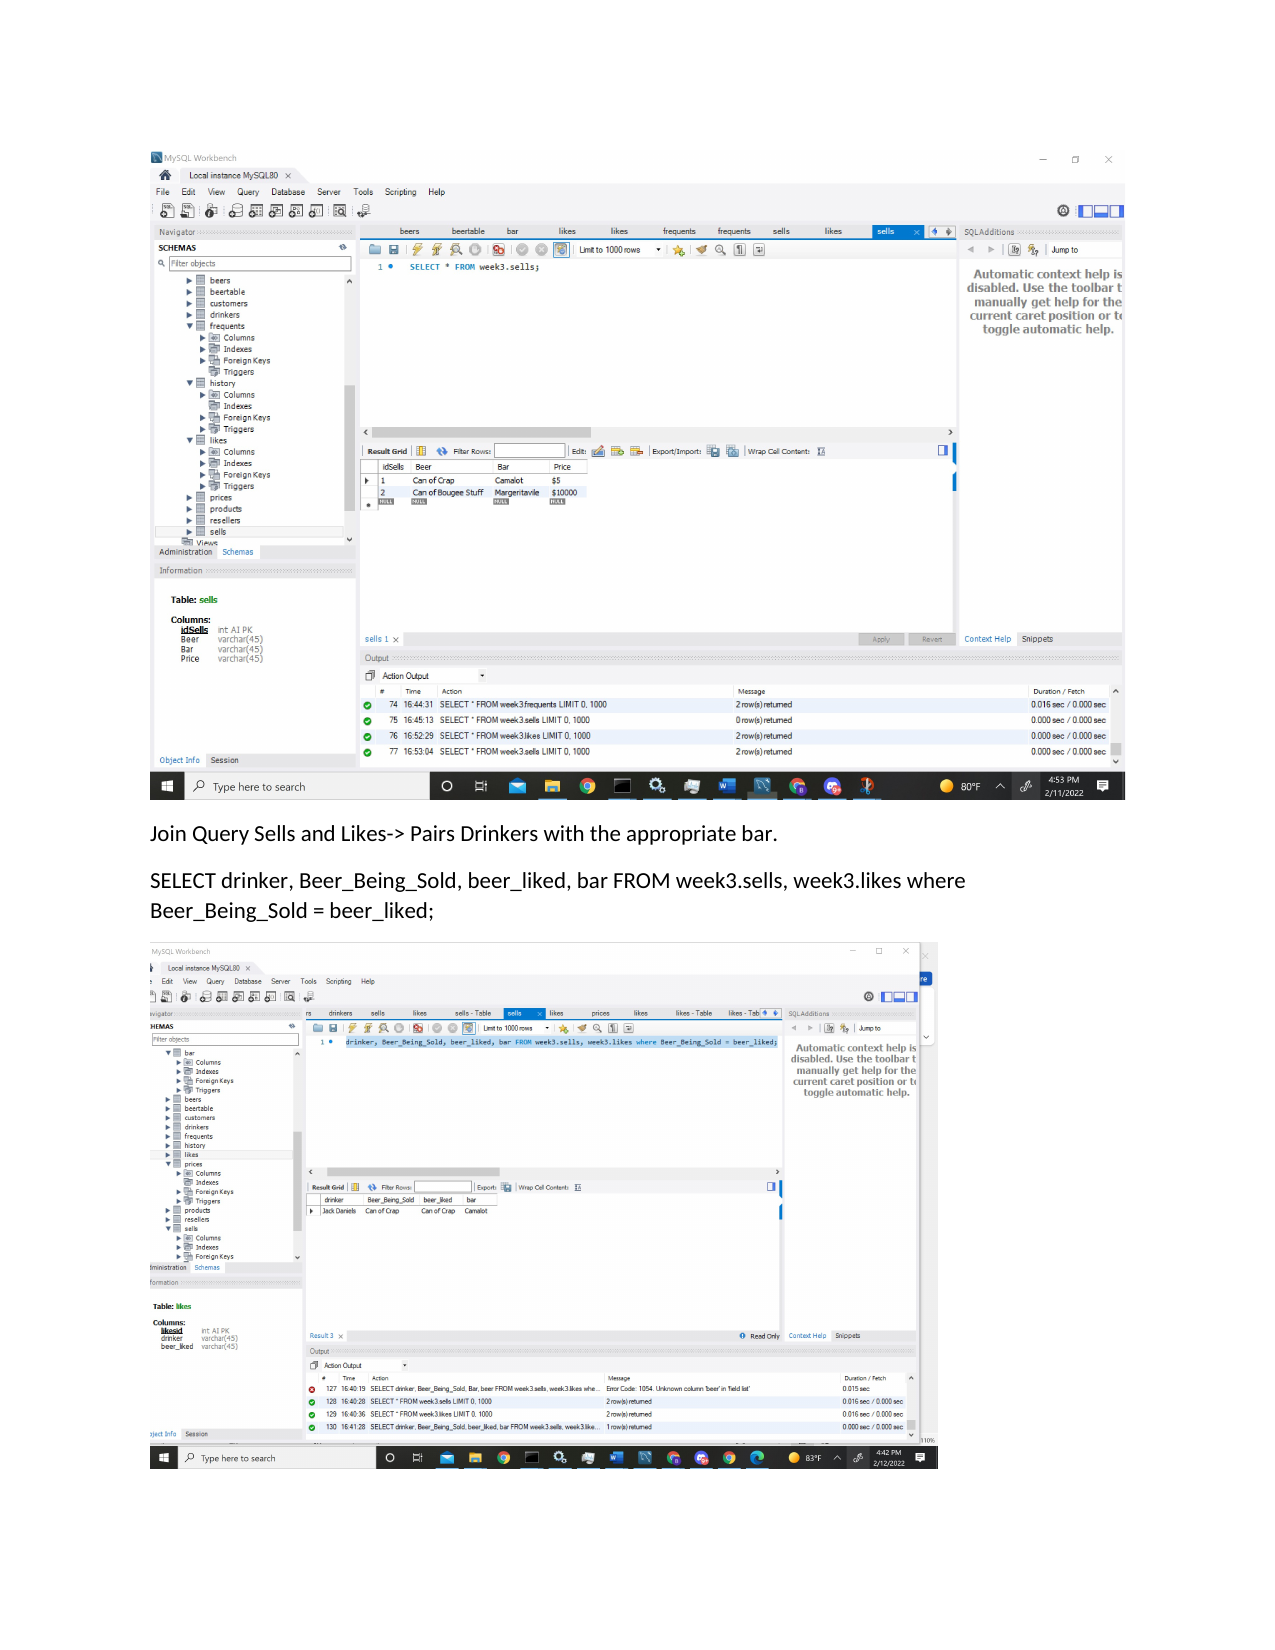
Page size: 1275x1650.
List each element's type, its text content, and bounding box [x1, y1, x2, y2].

text SELECT drinker, Beer_Being_Sold, beer_liked, bar FROM week3.sells, week3.likes where Beer_Being_Sold = beer_liked; [150, 866, 1125, 924]
text Join Query Sells and Likes-> Pairs Drinkers with the appropriate bar. [150, 819, 1125, 847]
picture [150, 150, 1125, 800]
picture [150, 942, 938, 1469]
